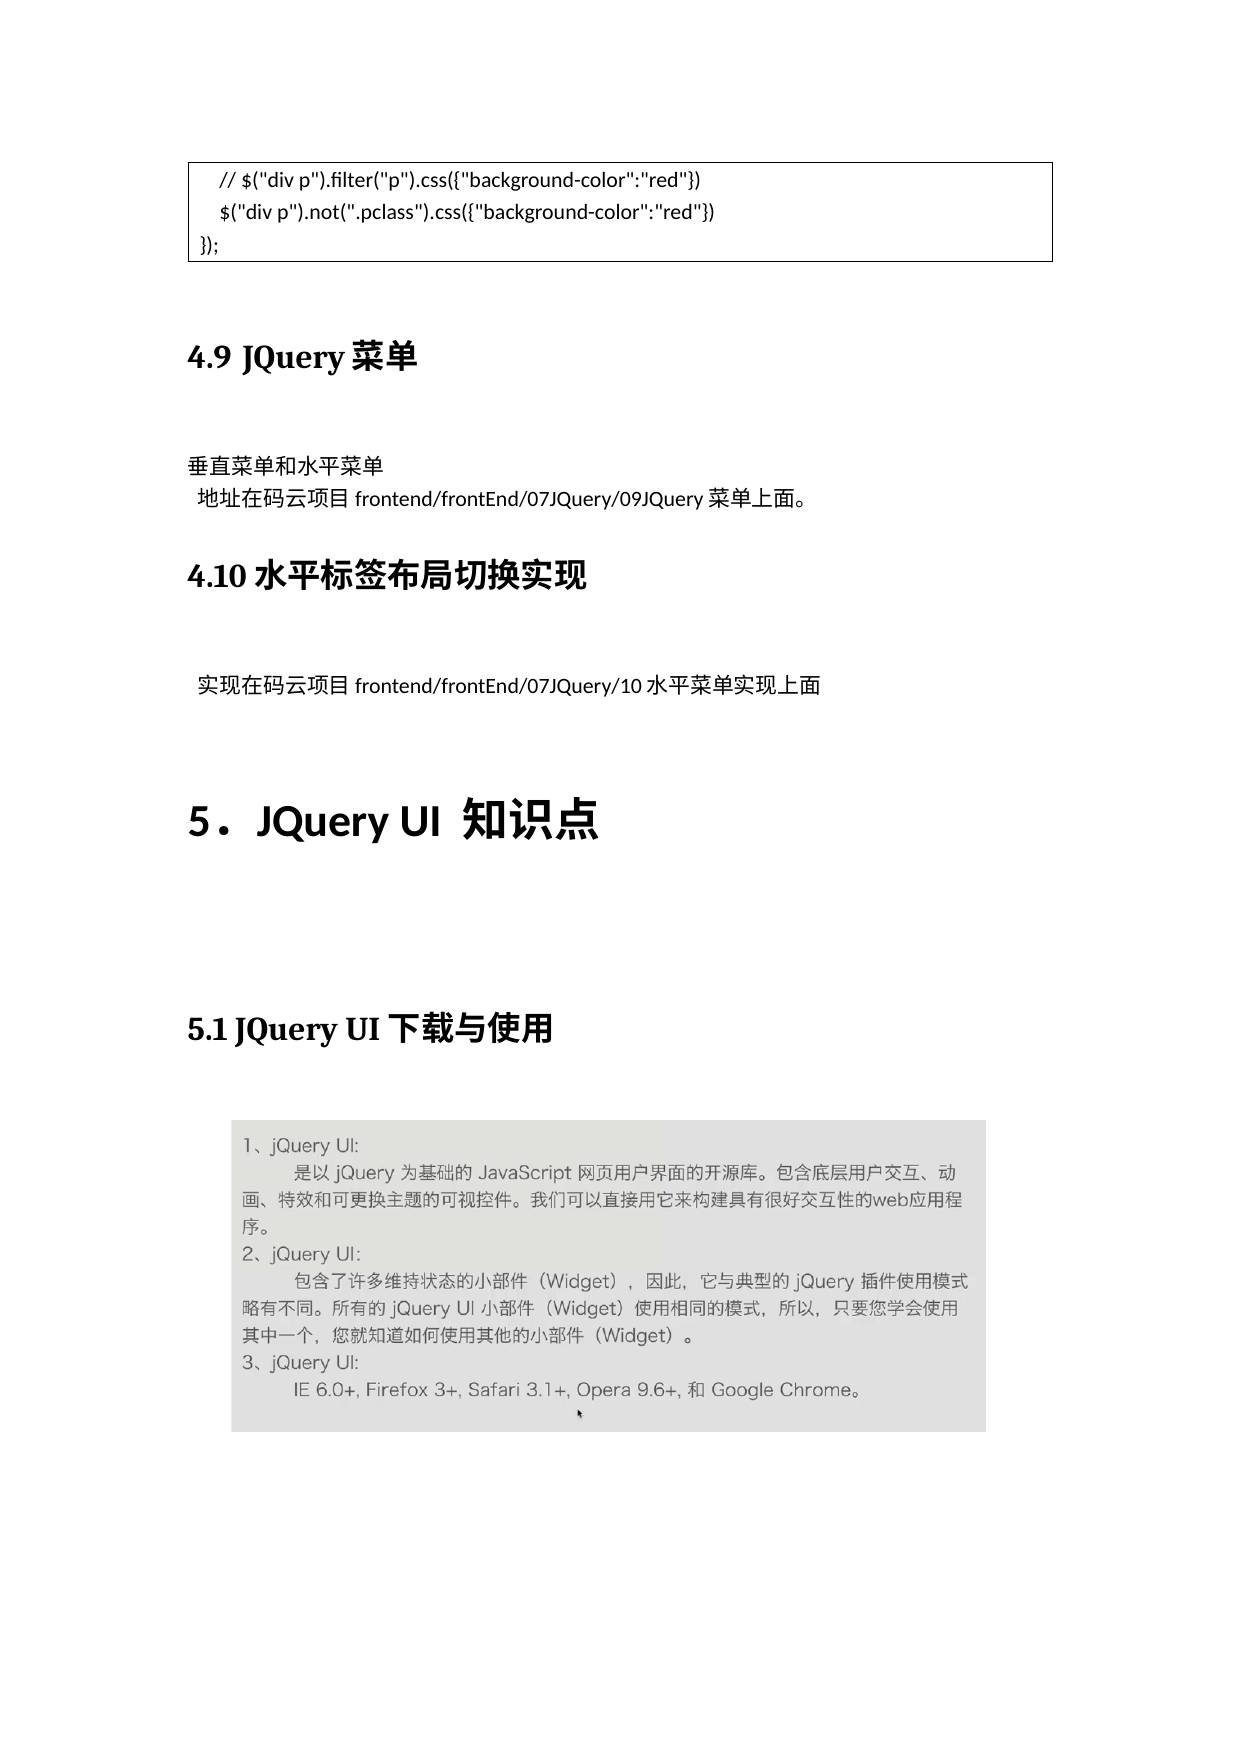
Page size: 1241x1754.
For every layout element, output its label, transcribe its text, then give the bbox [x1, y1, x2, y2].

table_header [189, 163, 1052, 261]
text 实现在码云项目frontend/frontEnd/07JQuery/10水平菜单实现上面 [187, 668, 1053, 700]
picture [231, 1120, 986, 1432]
subtitle 4.10 水平标签布局切换实现 [187, 540, 1053, 605]
subtitle JQuery菜单 [187, 321, 1053, 386]
text 垂直菜单和水平菜单 [187, 448, 1053, 481]
subtitle 5.1 JQuery UI 下载与使用 [187, 993, 1053, 1058]
subtitle 5．JQuery UI 知识点 [187, 768, 1053, 866]
text 地址在码云项目frontend/frontEnd/07JQuery/09JQuery菜单上面。 [187, 481, 1053, 513]
